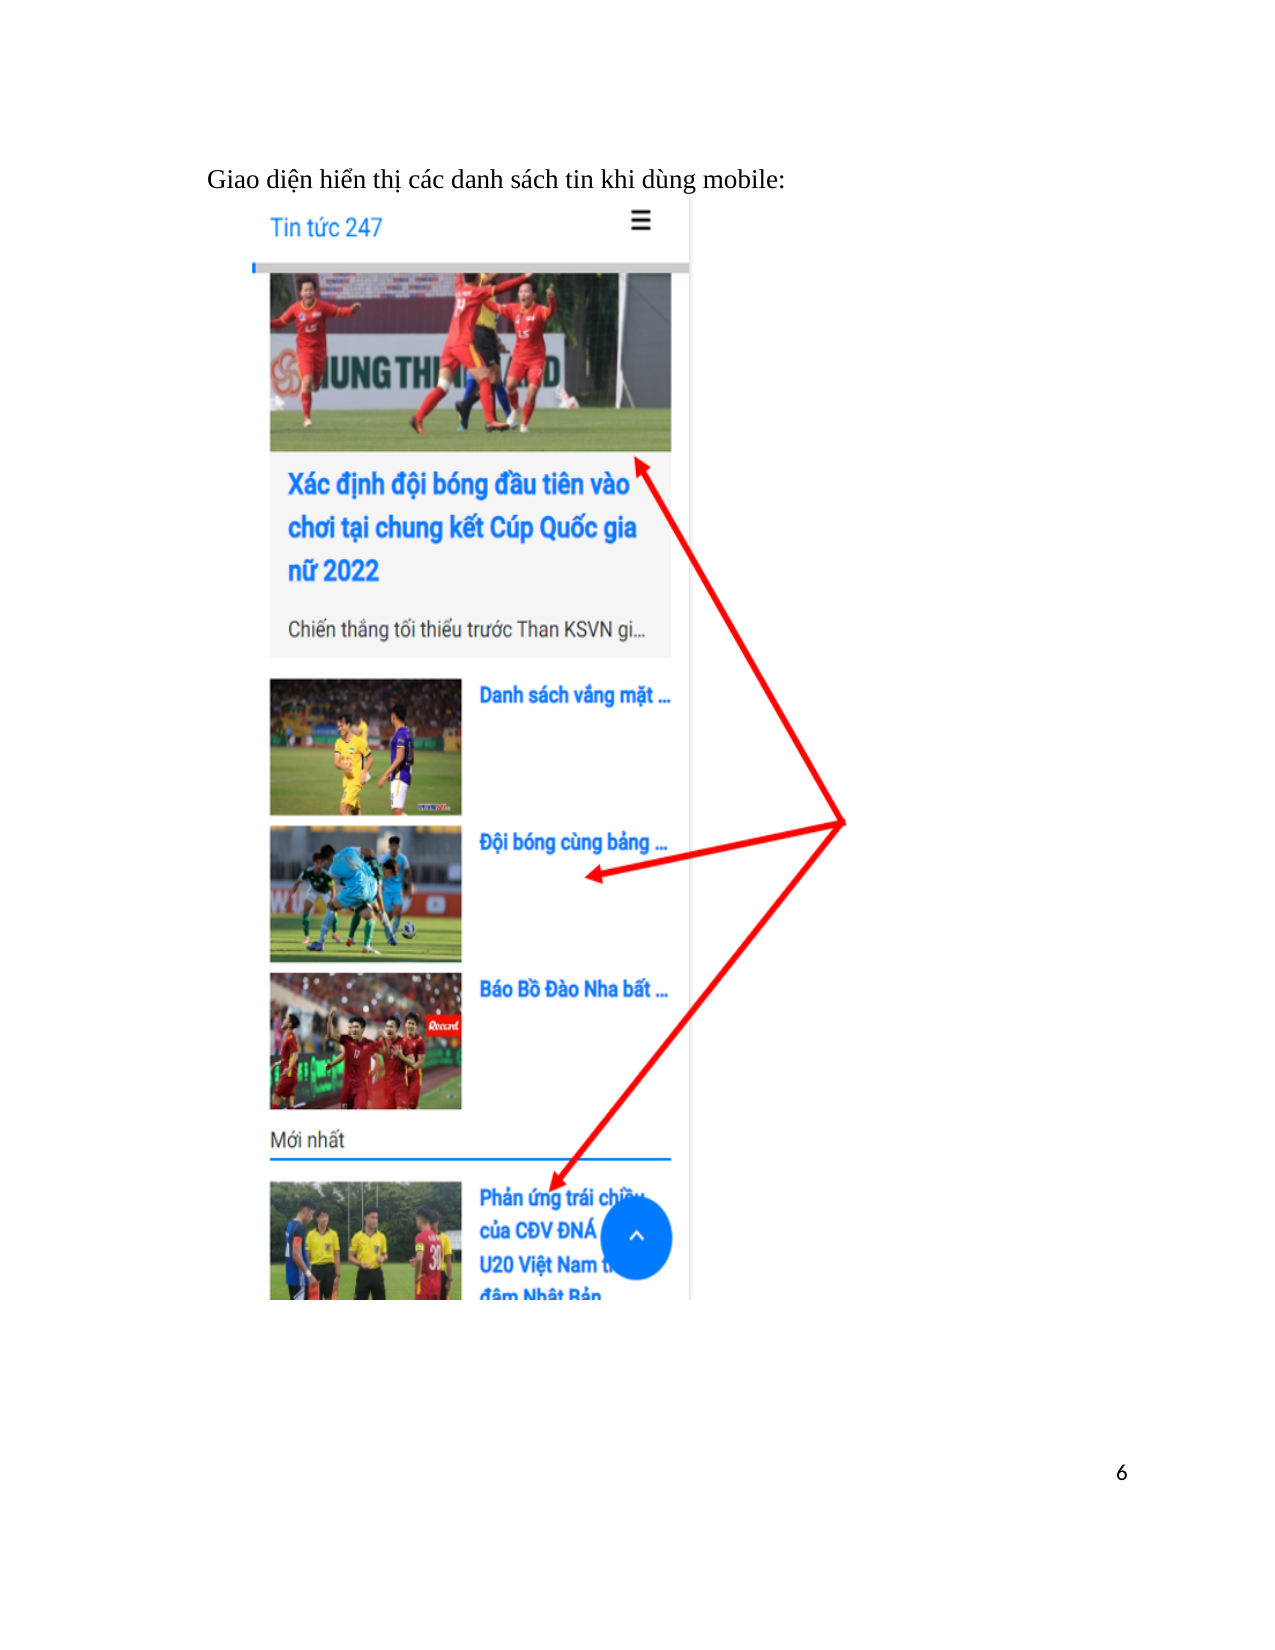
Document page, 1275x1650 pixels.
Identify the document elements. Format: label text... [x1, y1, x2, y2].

picture [206, 196, 867, 1300]
